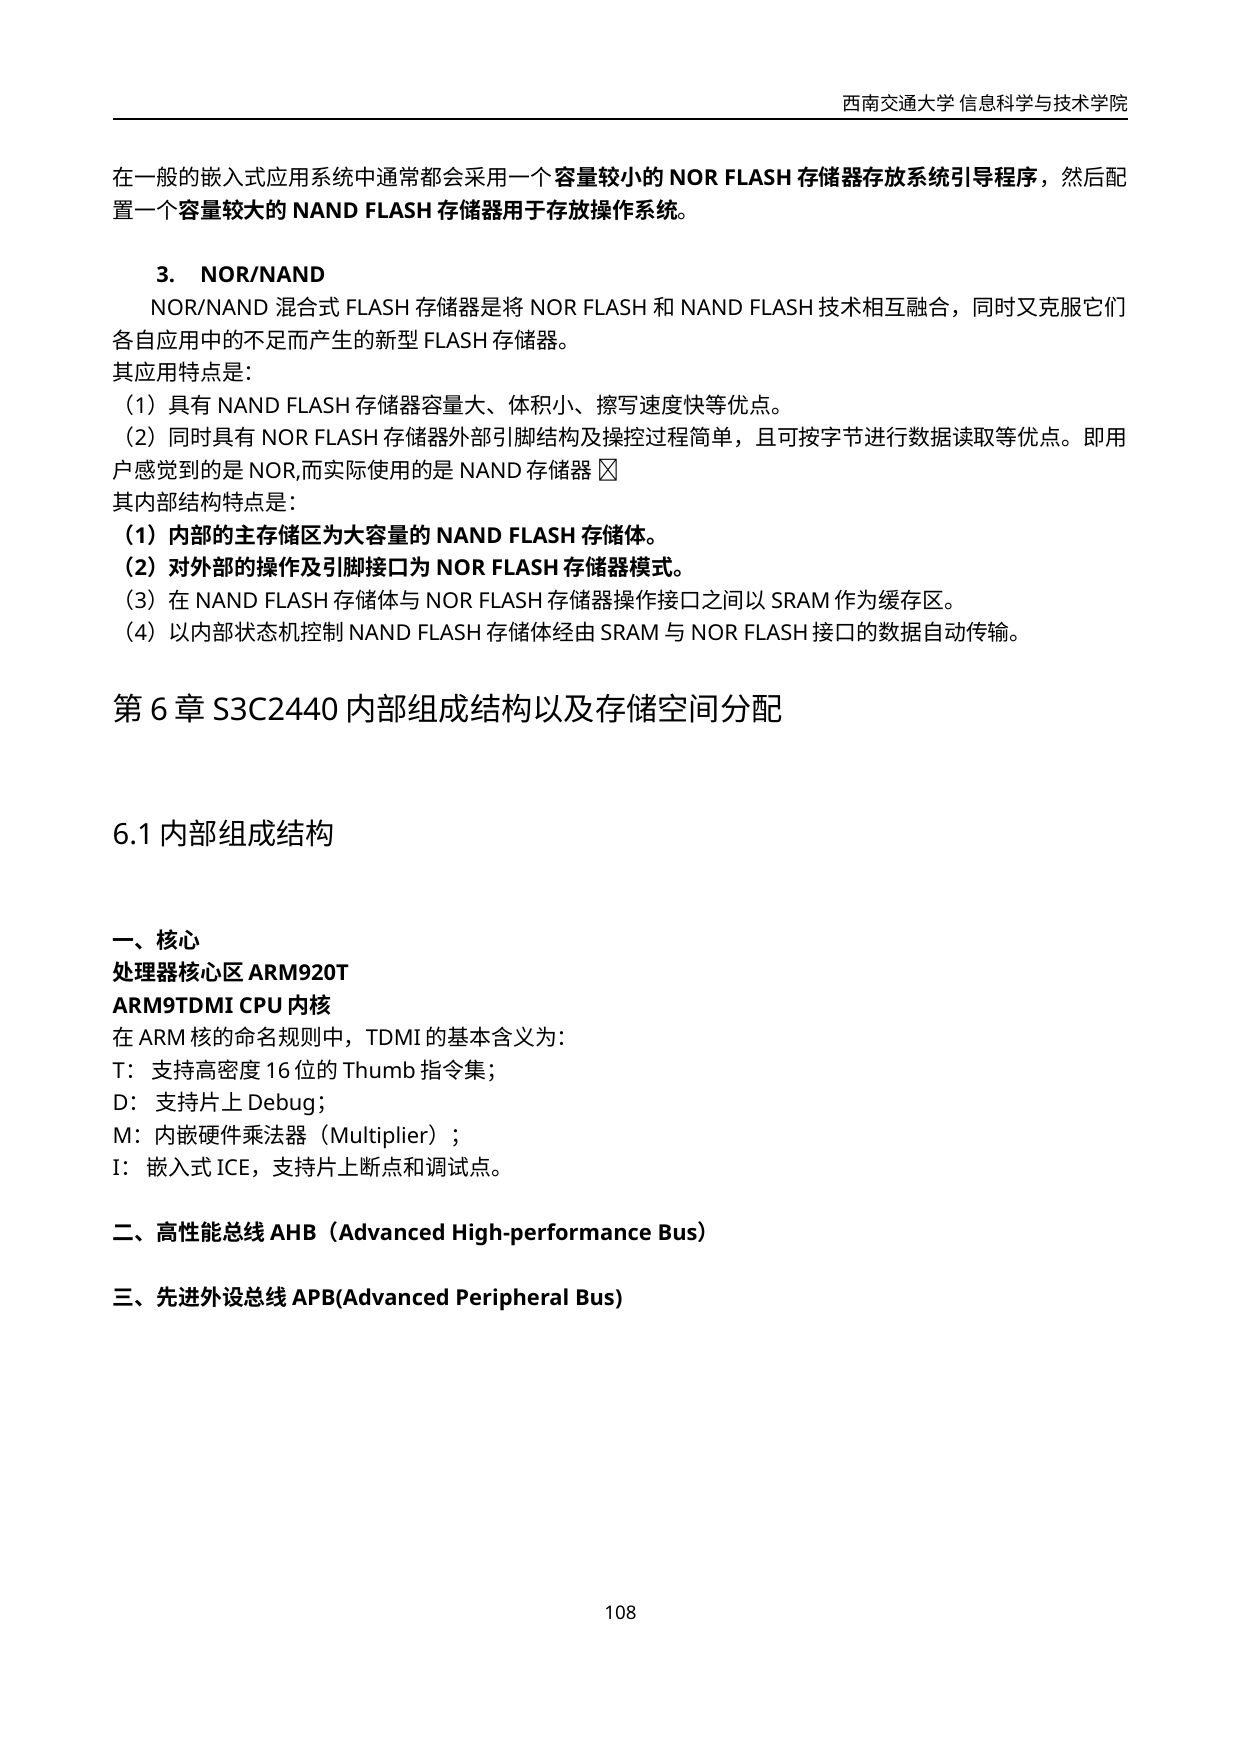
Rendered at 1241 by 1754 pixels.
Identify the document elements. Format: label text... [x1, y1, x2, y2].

subtitle 6.1内部组成结构 [112, 799, 1128, 864]
text I： 嵌入式ICE，支持片上断点和调试点。 [112, 1150, 1128, 1183]
text D： 支持片上Debug； [112, 1085, 1128, 1118]
text （4）以内部状态机控制NAND FLASH存储体经由SRAM与NOR FLASH接口的数据自动传输。 [112, 615, 1128, 647]
text T： 支持高密度16位的Thumb指令集； [112, 1053, 1128, 1085]
text 其应用特点是： [112, 355, 1128, 387]
text 二、高性能总线AHB（Advanced High-performance Bus） [112, 1215, 1128, 1248]
text M：内嵌硬件乘法器（Multiplier）； [112, 1118, 1128, 1150]
text 在一般的嵌入式应用系统中通常都会采用一个容量较小的NOR FLASH存储器存放系统引导程序，然后配置一个容量较大的NAND FLASH存储器用于存放操作系统。 [112, 160, 1128, 225]
text （1）内部的主存储区为大容量的NAND FLASH存储体。 [112, 517, 1128, 550]
text 三、先进外设总线APB(Advanced Peripheral Bus) [112, 1280, 1128, 1313]
subtitle 第6章 S3C2440内部组成结构以及存储空间分配 [112, 674, 1128, 739]
text （2）对外部的操作及引脚接口为NOR FLASH存储器模式。 [112, 550, 1128, 582]
text （2）同时具有NOR FLASH存储器外部引脚结构及操控过程简单，且可按字节进行数据读取等优点。即用户感觉到的是NOR,而实际使用的是NAND存储器  [112, 420, 1128, 485]
text （1）具有NAND FLASH存储器容量大、体积小、擦写速度快等优点。 [112, 387, 1128, 420]
text NOR/NAND 混合式FLASH存储器是将NOR FLASH 和NAND FLASH技术相互融合，同时又克服它们各自应用中的不足而产生的新型FLASH存储器。 [112, 290, 1128, 355]
text 处理器核心区ARM920T [112, 955, 1128, 988]
list NOR/NAND [112, 257, 1128, 290]
text 其内部结构特点是： [112, 485, 1128, 517]
text （3）在NAND FLASH存储体与NOR FLASH存储器操作接口之间以SRAM作为缓存区。 [112, 582, 1128, 615]
text 一、核心 [112, 923, 1128, 955]
text ARM9TDMI CPU内核 [112, 988, 1128, 1020]
text 在ARM核的命名规则中，TDMI的基本含义为： [112, 1020, 1128, 1053]
